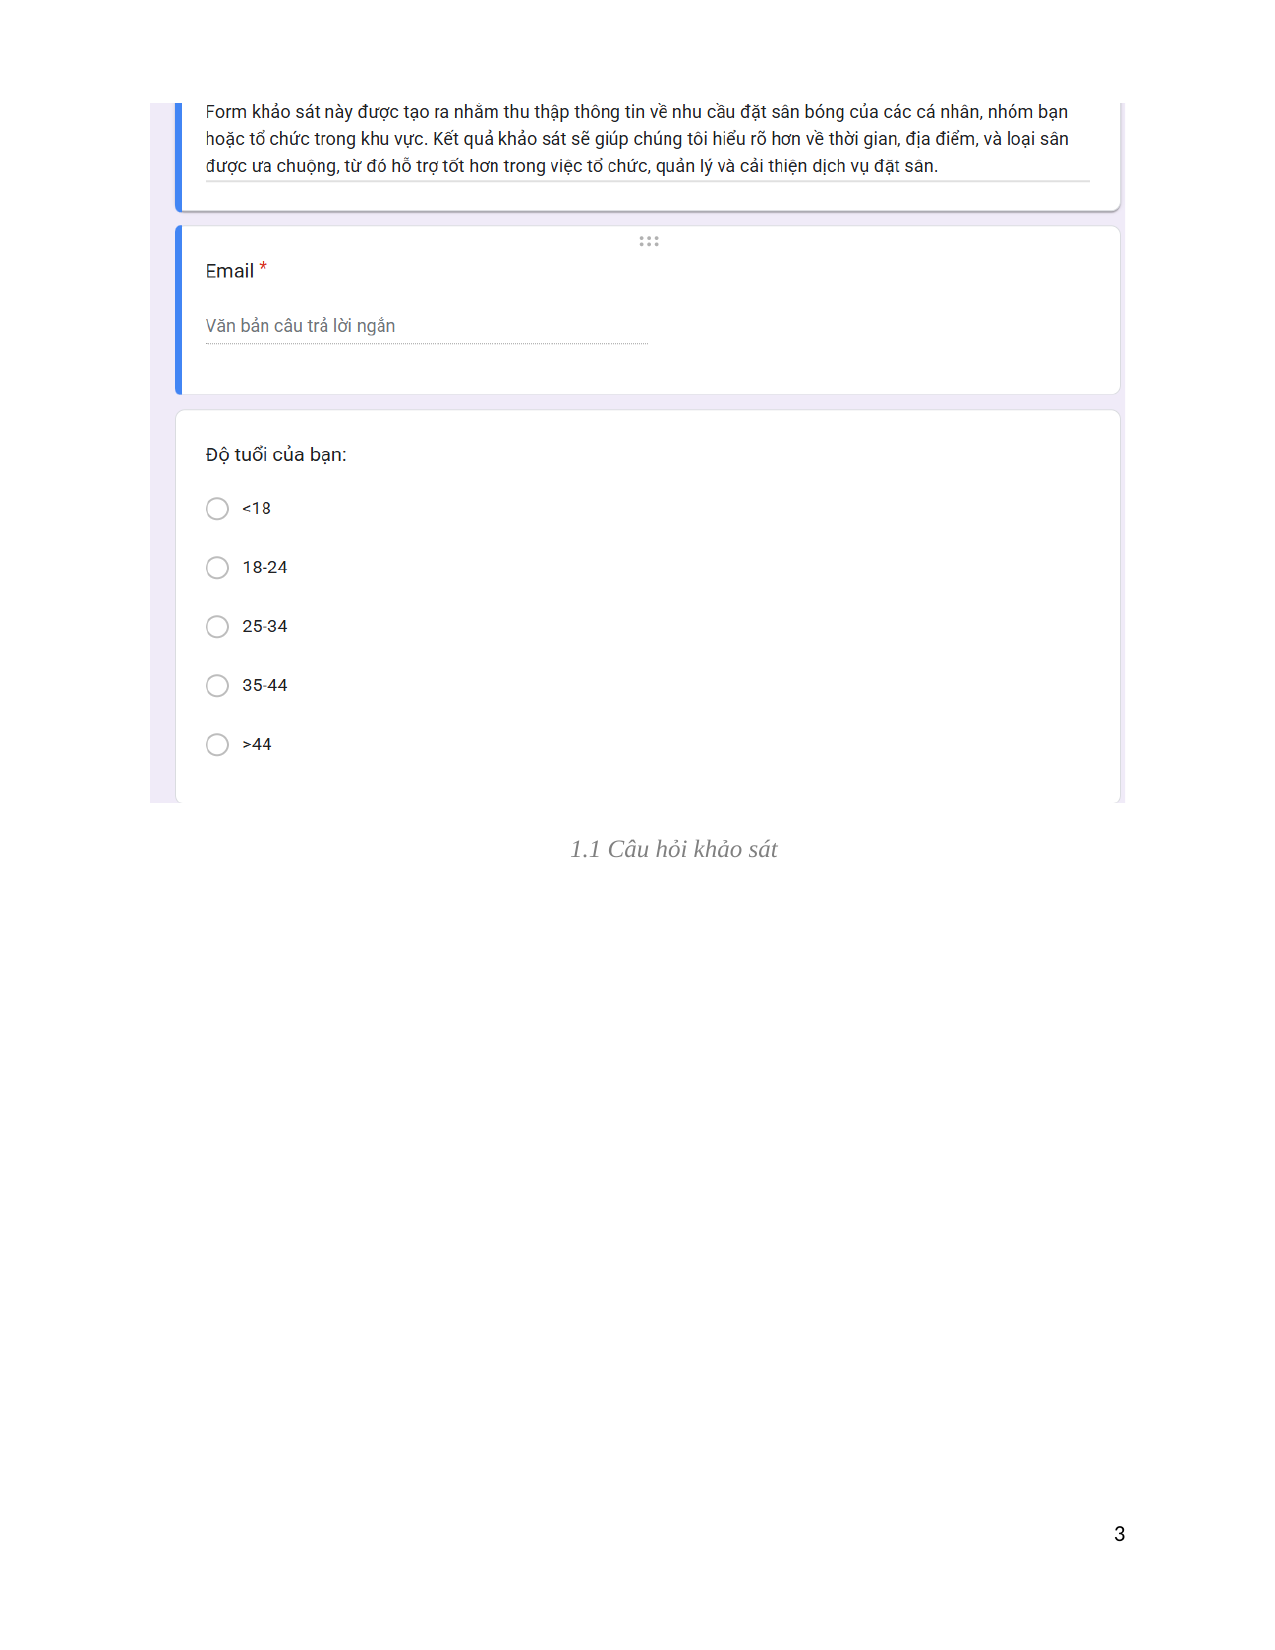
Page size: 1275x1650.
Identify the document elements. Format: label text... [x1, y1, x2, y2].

text 1.1 Câu hỏi khảo sát [225, 834, 1125, 862]
picture [150, 103, 1125, 803]
